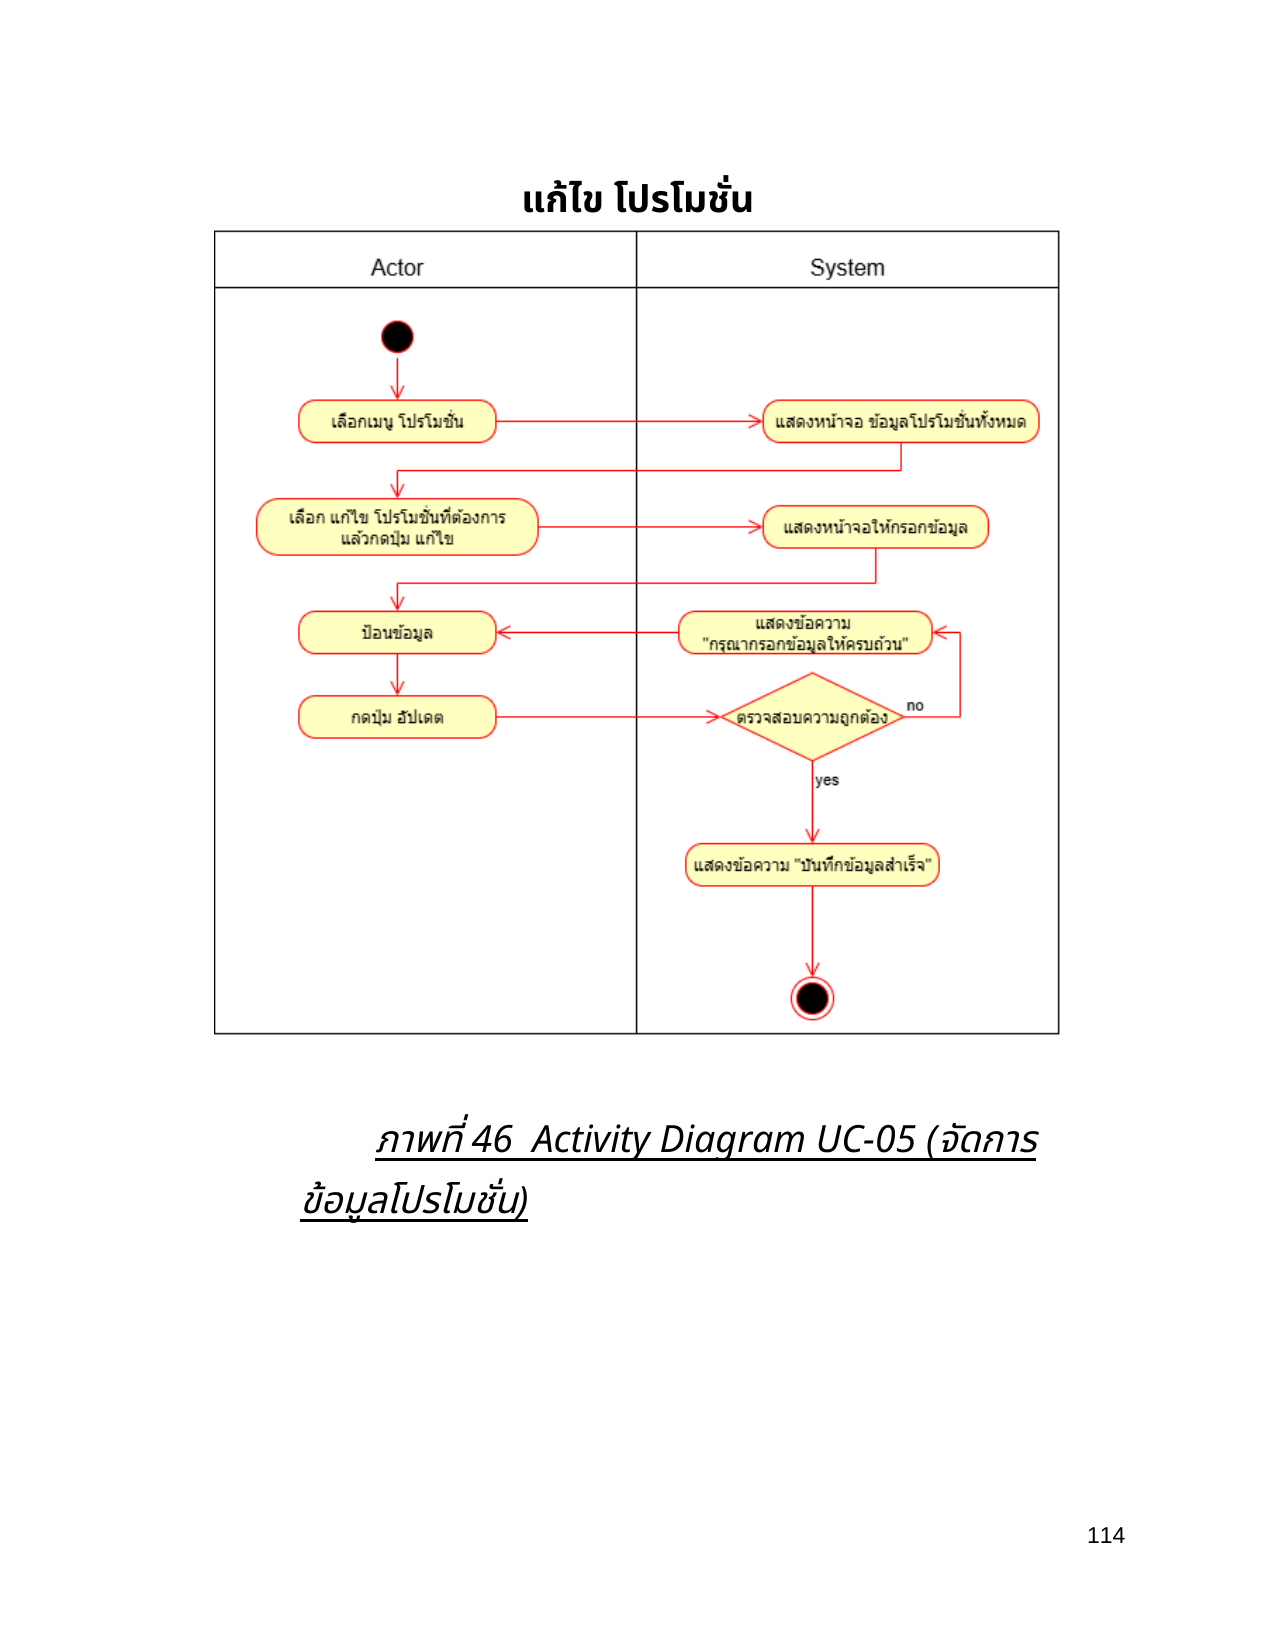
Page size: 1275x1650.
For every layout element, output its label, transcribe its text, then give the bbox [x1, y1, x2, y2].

text ภาพที่ 46 Activity Diagram UC-05 (จัดการข้อมูลโปรโมชั่น) [300, 1112, 1125, 1231]
text แก้ไข โปรโมชั่น [150, 173, 1125, 230]
picture [214, 223, 1061, 1036]
